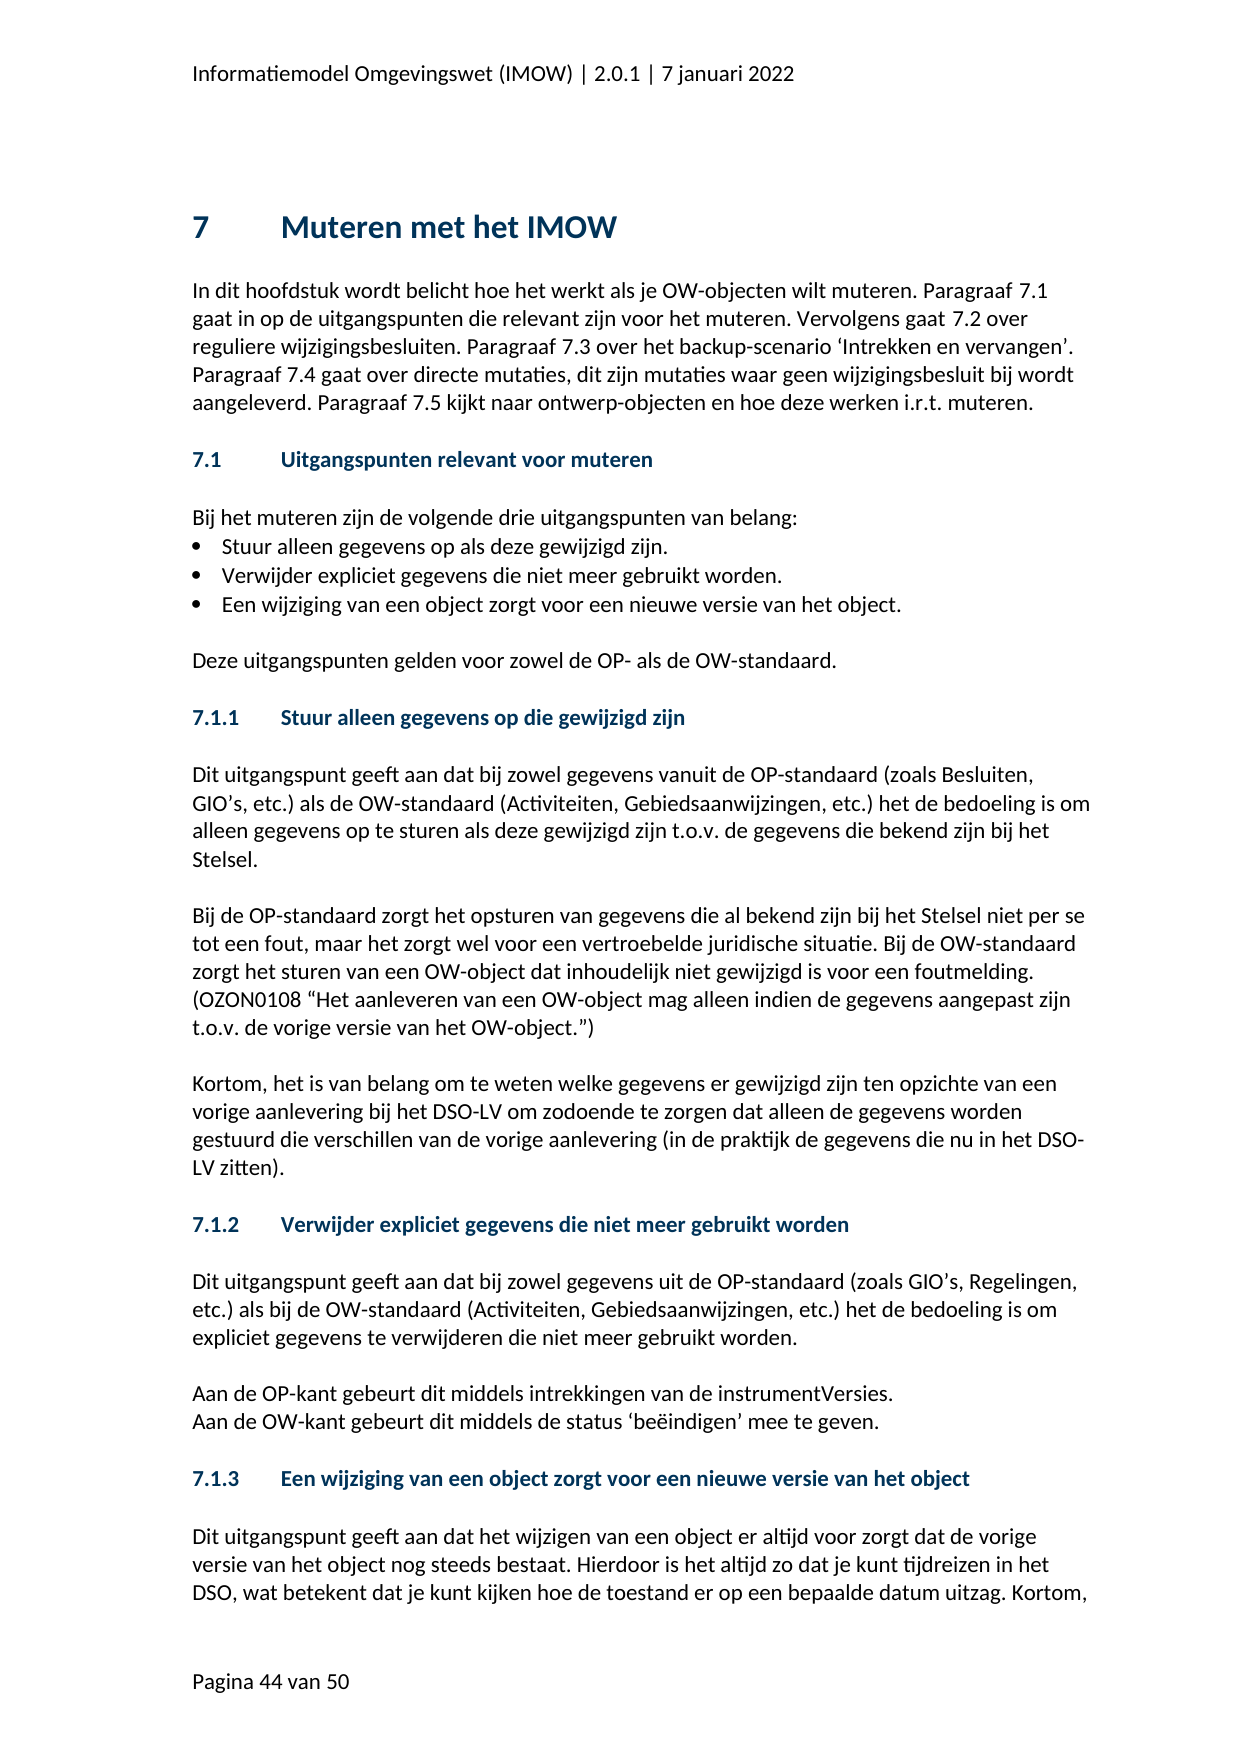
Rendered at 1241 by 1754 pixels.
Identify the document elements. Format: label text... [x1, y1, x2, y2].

text Deze uitgangspunten gelden voor zowel de OP- als de OW-standaard. [192, 646, 1092, 674]
subtitle Verwijder expliciet gegevens die niet meer gebruikt worden [192, 1210, 1092, 1238]
text Dit uitgangspunt geeft aan dat bij zowel gegevens vanuit de OP-standaard (zoals Besluiten, GIO’s, etc.) als de OW-standaard (Activiteiten, Gebiedsaanwijzingen, etc.) het de bedoeling is om alleen gegevens op te sturen als deze gewijzigd zijn t.o.v. de gegevens die bekend zijn bij het Stelsel. [192, 761, 1092, 873]
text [192, 1522, 1092, 1606]
subtitle Muteren met het IMOW [192, 206, 1092, 247]
text (OZON0108 “Het aanleveren van een OW-object mag alleen indien de gegevens aangepast zijn t.o.v. de vorige versie van het OW-object.”) [192, 985, 1092, 1041]
text Dit uitgangspunt geeft aan dat bij zowel gegevens uit de OP-standaard (zoals GIO’s, Regelingen, etc.) als bij de OW-standaard (Activiteiten, Gebiedsaanwijzingen, etc.) het de bedoeling is om expliciet gegevens te verwijderen die niet meer gebruikt worden. [192, 1267, 1092, 1351]
text Een wijziging van een object zorgt voor een nieuwe versie van het object. [192, 589, 1092, 618]
text Bij het muteren zijn de volgende drie uitgangspunten van belang: [192, 503, 1092, 531]
text Bij de OP-standaard zorgt het opsturen van gegevens die al bekend zijn bij het Stelsel niet per se tot een fout, maar het zorgt wel voor een vertroebelde juridische situatie. Bij de OW-standaard zorgt het sturen van een OW-object dat inhoudelijk niet gewijzigd is voor een foutmelding. [192, 901, 1092, 985]
subtitle Uitgangspunten relevant voor muteren [192, 446, 1092, 473]
text Stuur alleen gegevens op als deze gewijzigd zijn. [192, 531, 1092, 560]
text Verwijder expliciet gegevens die niet meer gebruikt worden. [192, 560, 1092, 589]
text Kortom, het is van belang om te weten welke gegevens er gewijzigd zijn ten opzichte van een vorige aanlevering bij het DSO-LV om zodoende te zorgen dat alleen de gegevens worden gestuurd die verschillen van de vorige aanlevering (in de praktijk de gegevens die nu in het DSO-LV zitten). [192, 1069, 1092, 1181]
text Aan de OP-kant gebeurt dit middels intrekkingen van de instrumentVersies. [192, 1379, 1092, 1407]
subtitle Stuur alleen gegevens op die gewijzigd zijn [192, 703, 1092, 731]
text In dit hoofdstuk wordt belicht hoe het werkt als je OW-objecten wilt muteren. Paragraaf 7.1 gaat in op de uitgangspunten die relevant zijn voor het muteren. Vervolgens gaat 7.2 over reguliere wijzigingsbesluiten. Paragraaf 7.3 over het backup-scenario ‘Intrekken en vervangen’. Paragraaf 7.4 gaat over directe mutaties, dit zijn mutaties waar geen wijzigingsbesluit bij wordt aangeleverd. Paragraaf 7.5 kijkt naar ontwerp-objecten en hoe deze werken i.r.t. muteren. [192, 276, 1092, 416]
text Aan de OW-kant gebeurt dit middels de status ‘beëindigen’ mee te geven. [192, 1407, 1092, 1435]
subtitle Een wijziging van een object zorgt voor een nieuwe versie van het object [192, 1464, 1092, 1493]
